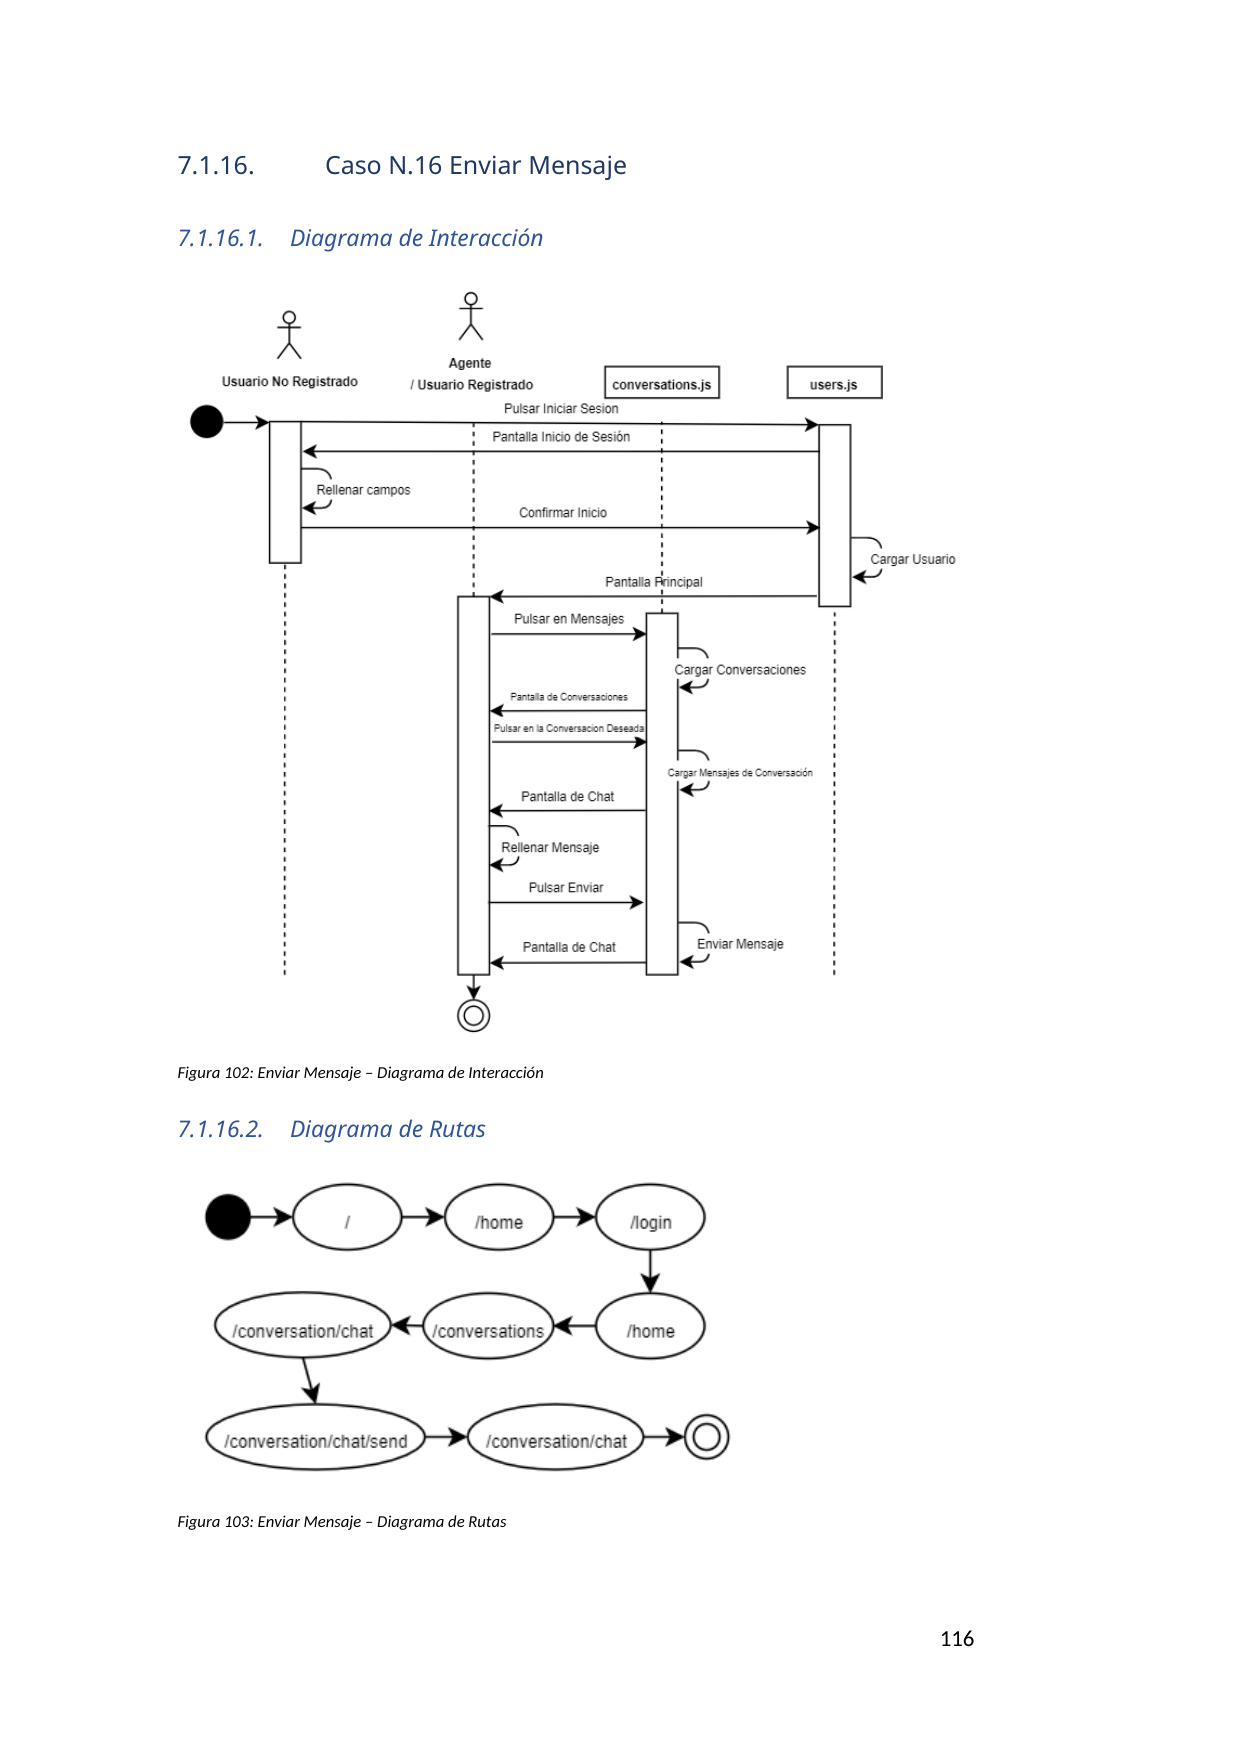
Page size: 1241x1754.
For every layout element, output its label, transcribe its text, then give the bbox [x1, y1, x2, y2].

text Figura 103: Enviar Mensaje – Diagrama de Rutas [177, 1511, 974, 1531]
text Figura 102: Enviar Mensaje – Diagrama de Interacción [177, 1062, 974, 1082]
picture [177, 280, 975, 1044]
subtitle Diagrama de Rutas [177, 1113, 974, 1144]
subtitle Diagrama de Interacción [177, 222, 974, 253]
subtitle Caso N.16 Enviar Mensaje [177, 148, 974, 182]
picture [177, 1172, 750, 1493]
